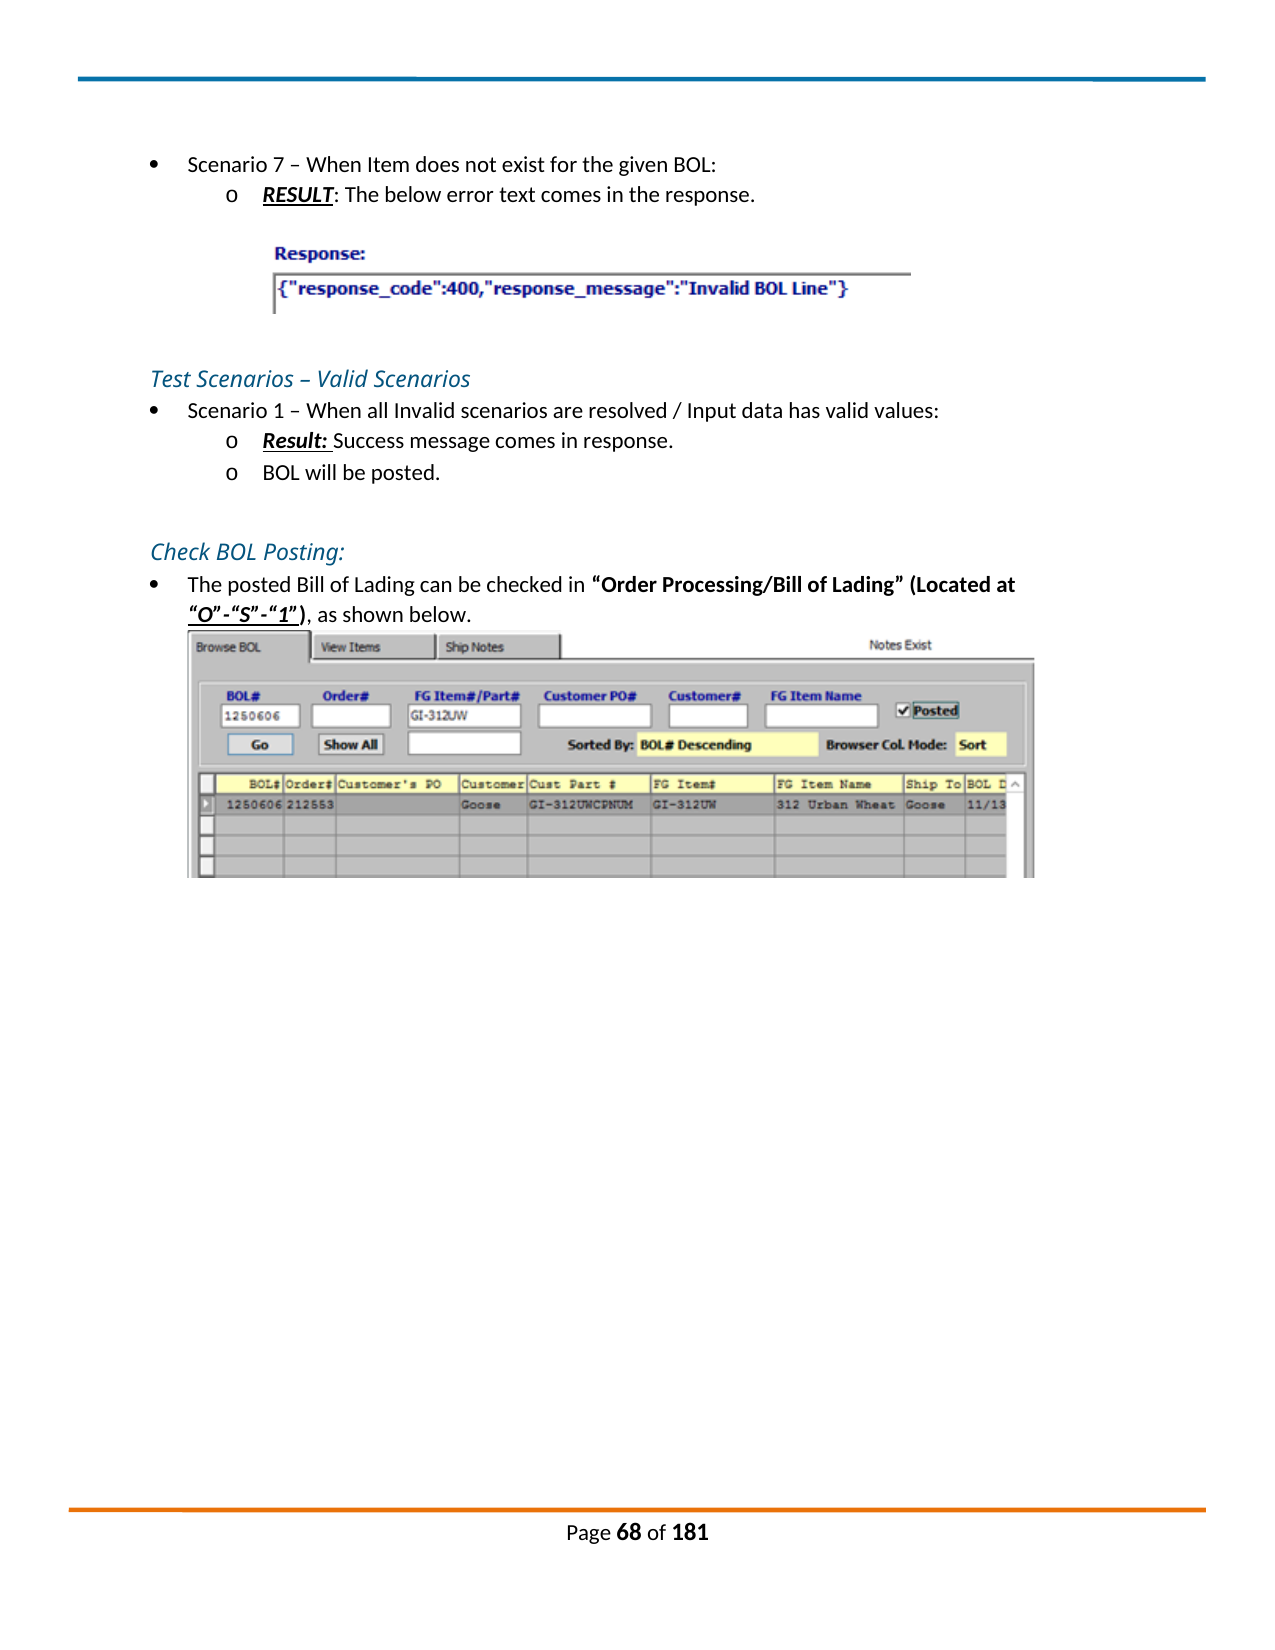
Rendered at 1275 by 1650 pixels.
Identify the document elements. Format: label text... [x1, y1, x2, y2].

picture [262, 241, 911, 314]
list BOL will be posted. [225, 458, 1125, 517]
picture [187, 630, 1035, 878]
list Result: Success message comes in response. [225, 427, 1125, 456]
list Scenario 1 – When all Invalid scenarios are resolved / Input data has valid values: [150, 396, 1125, 424]
list Scenario 7 – When Item does not exist for the given BOL: [150, 150, 1125, 178]
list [225, 180, 1125, 344]
subtitle Test Scenarios – Valid Scenarios [150, 363, 1125, 394]
subtitle Check BOL Posting: [150, 536, 1125, 568]
